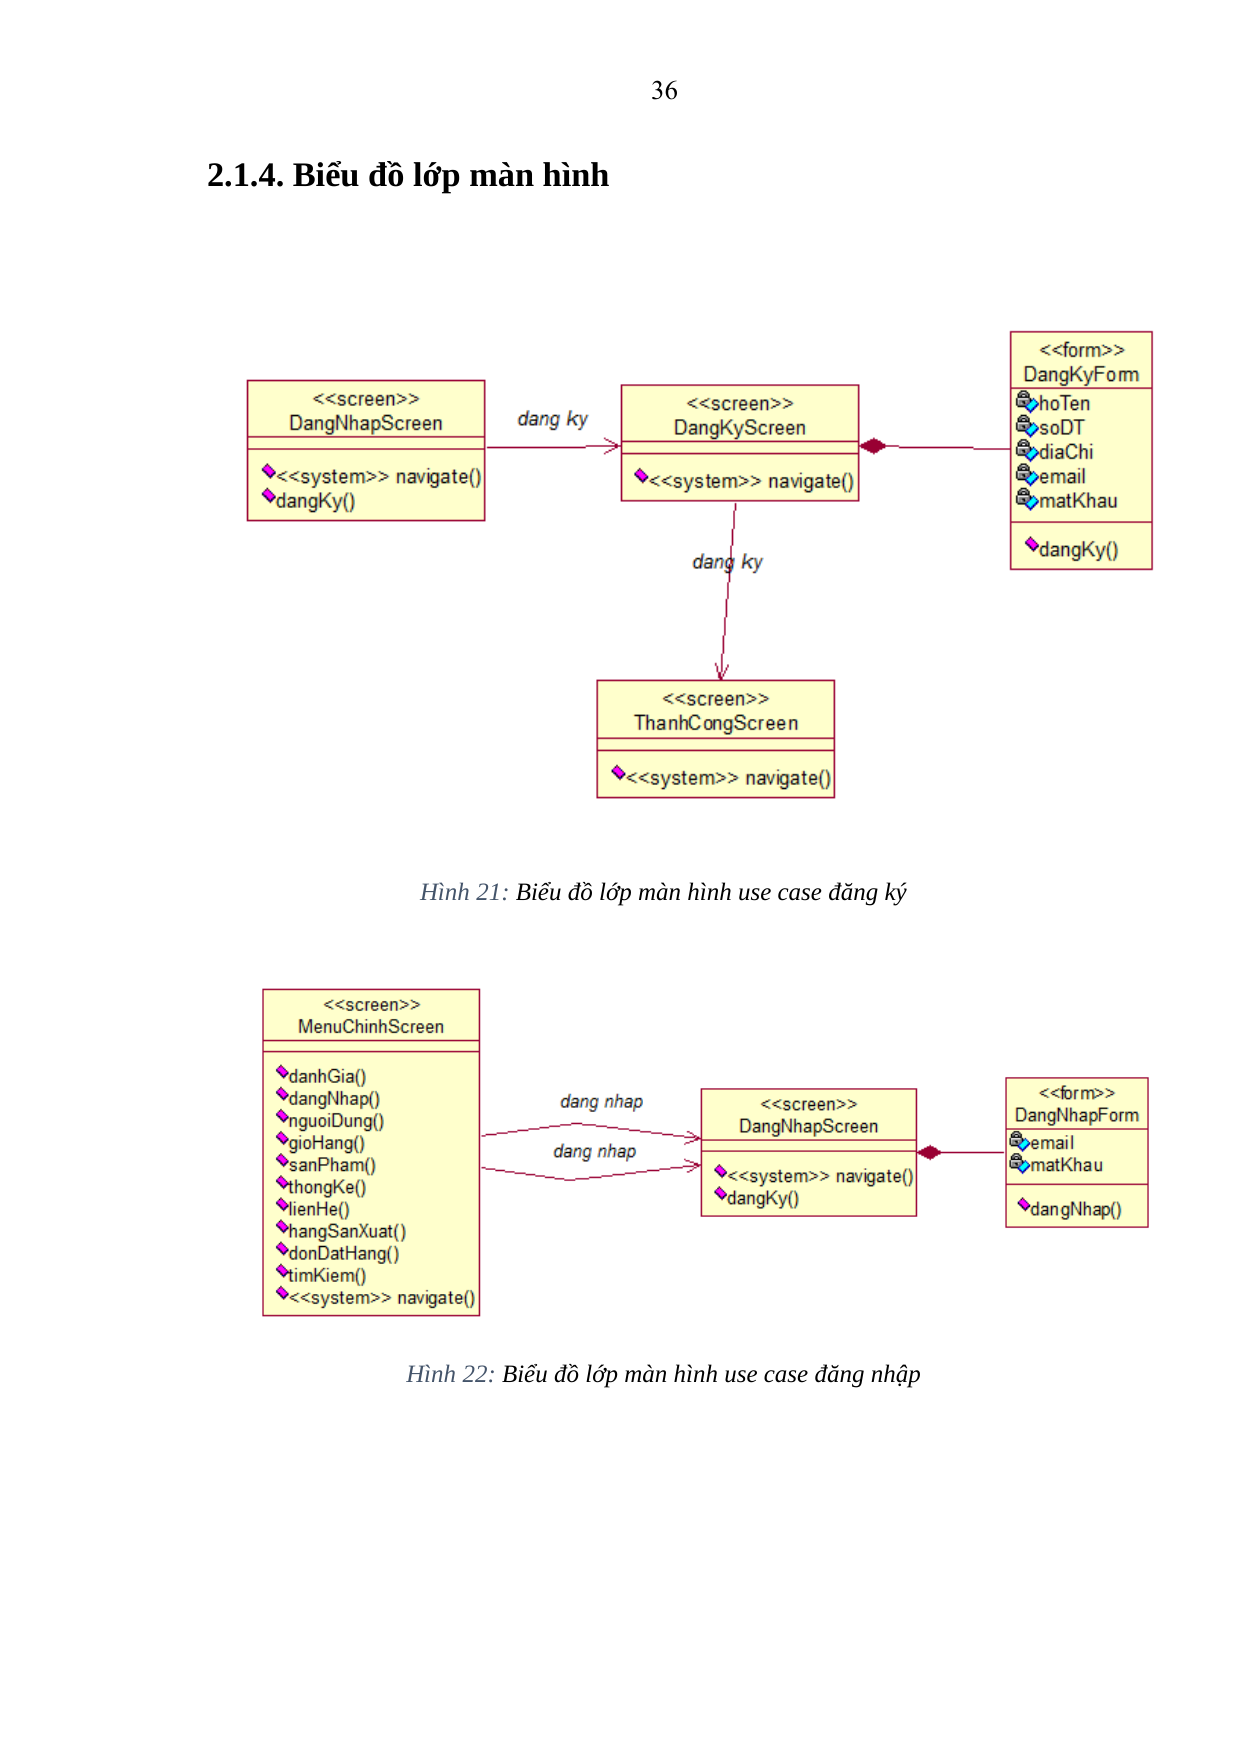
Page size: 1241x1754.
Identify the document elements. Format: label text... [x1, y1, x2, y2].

picture [206, 982, 1182, 1340]
subtitle 2.1.4. Biểu đồ lớp màn hình [207, 154, 1122, 193]
picture [206, 276, 1182, 858]
text Hình 22: Biểu đồ lớp màn hình use case đăng nhập [207, 1359, 1122, 1388]
text Hình 21: Biểu đồ lớp màn hình use case đăng ký [207, 877, 1122, 906]
